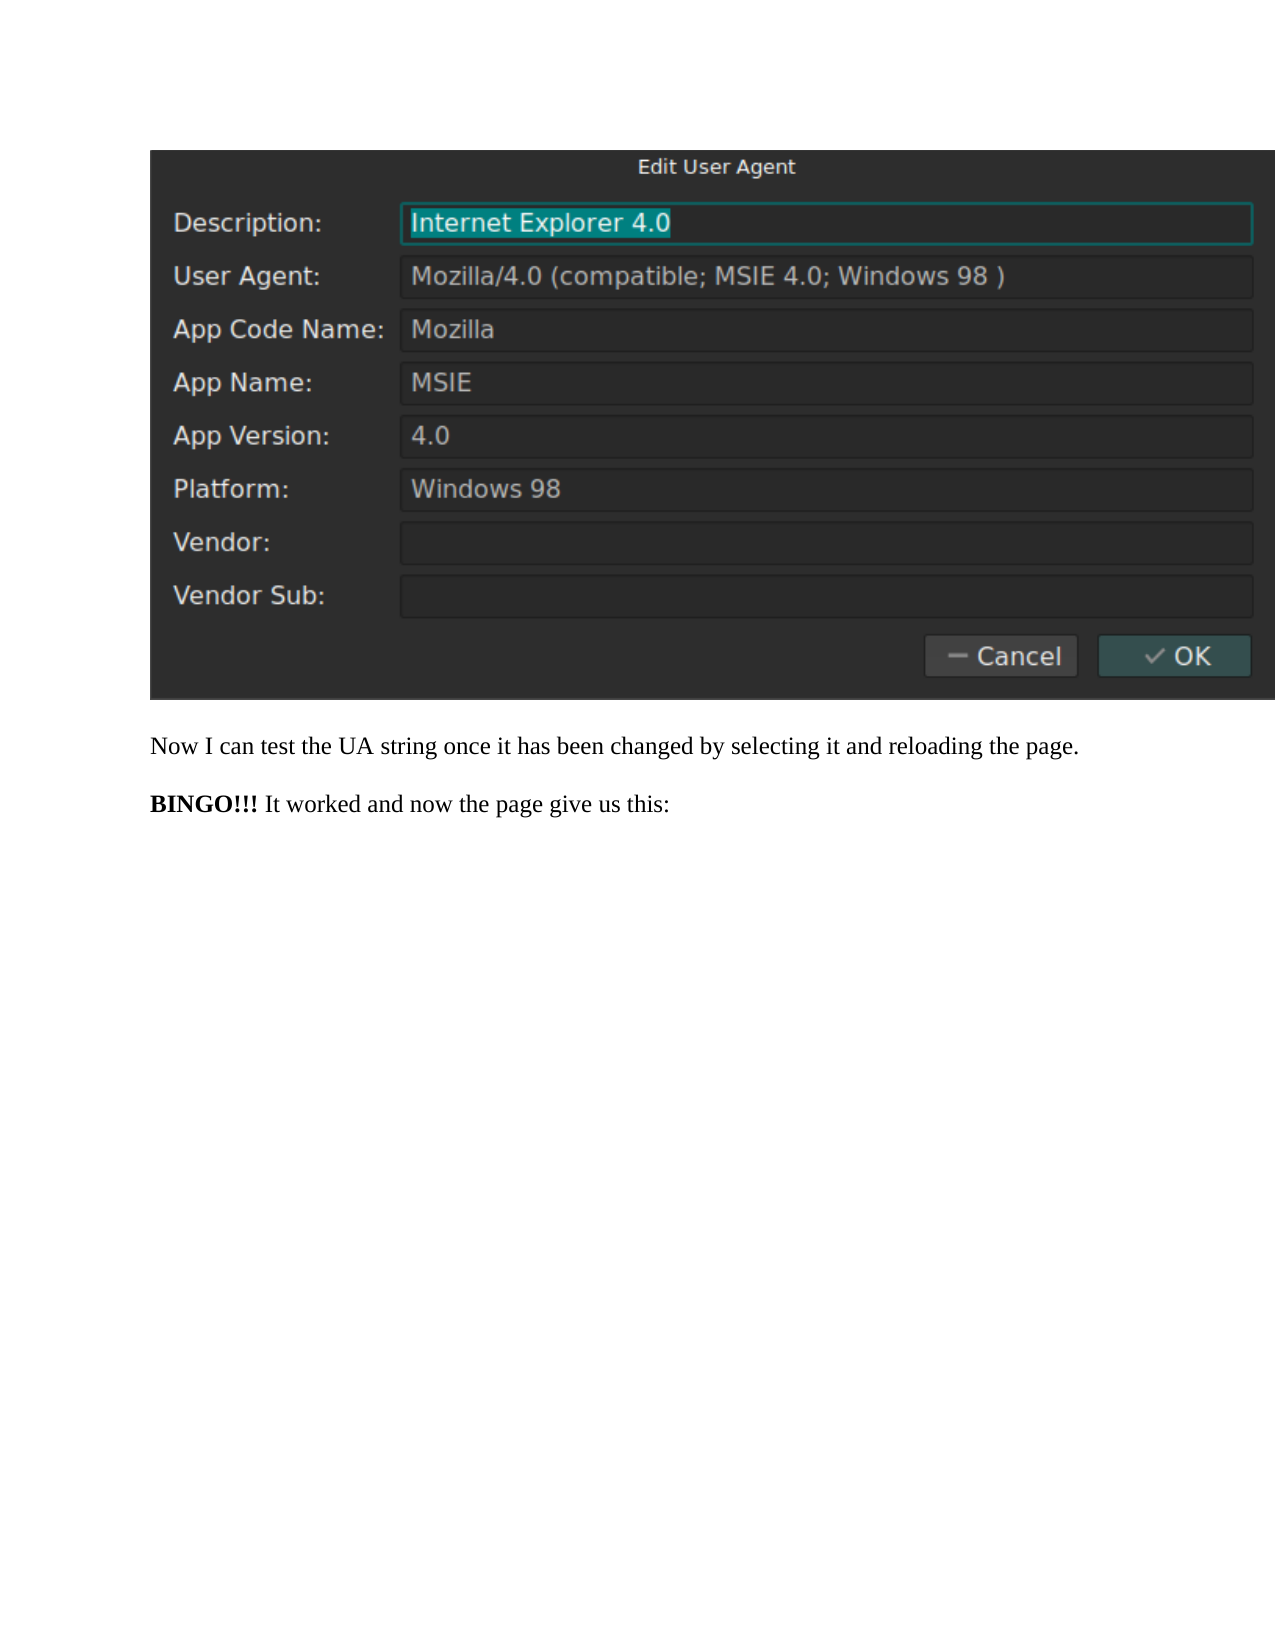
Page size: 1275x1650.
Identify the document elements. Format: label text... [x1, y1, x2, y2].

text Now I can test the UA string once it has been changed by selecting it and reloading the page. [150, 731, 1125, 760]
picture [150, 150, 1275, 700]
text BINGO!!! It worked and now the page give us this: [150, 789, 1125, 818]
